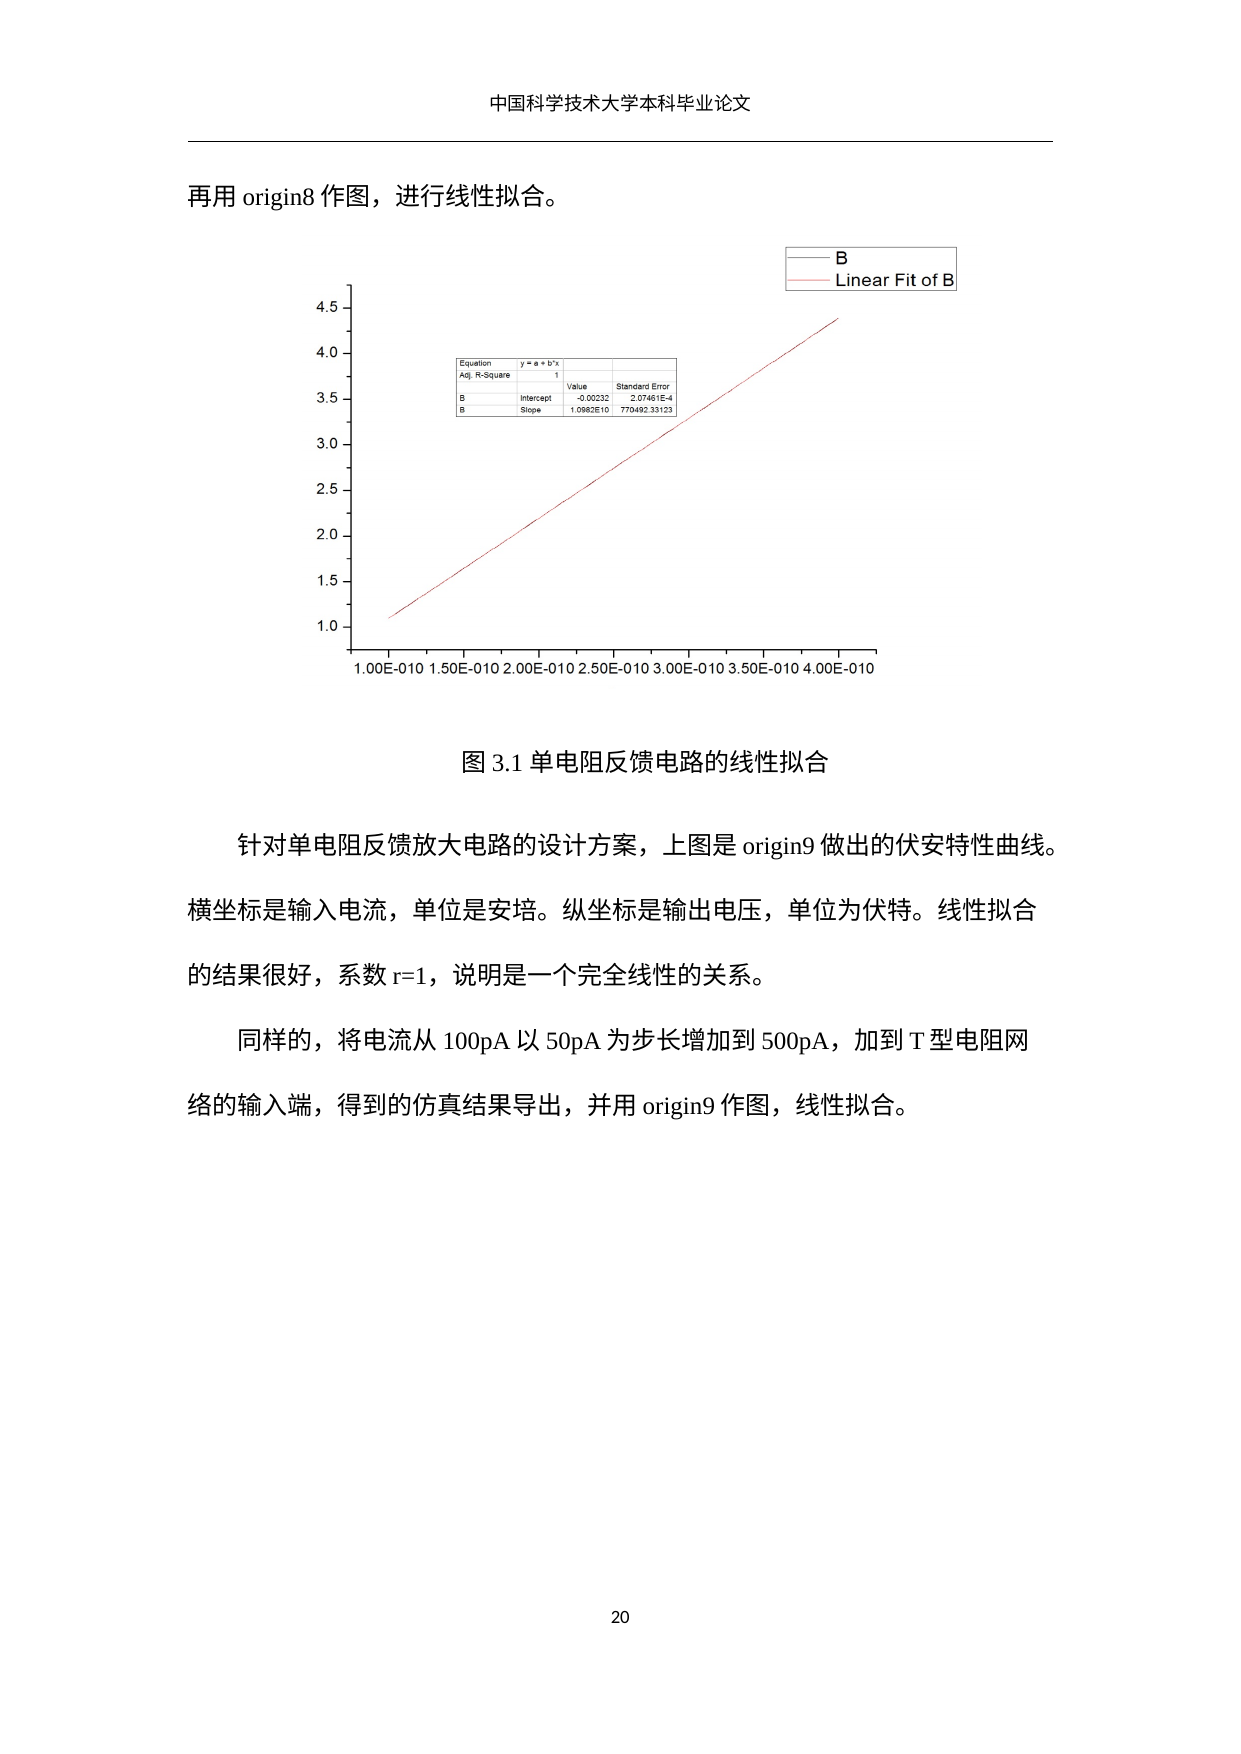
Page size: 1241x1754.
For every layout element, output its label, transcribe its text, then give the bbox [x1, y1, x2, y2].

text 同样的，将电流从100pA以50pA为步长增加到500pA，加到T型电阻网络的输入端，得到的仿真结果导出，并用origin9作图，线性拟合。 [187, 1006, 1053, 1136]
text 图 3.1 单电阻反馈电路的线性拟合 [187, 728, 1053, 793]
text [187, 162, 1053, 227]
text 针对单电阻反馈放大电路的设计方案，上图是origin9做出的伏安特性曲线。横坐标是输入电流，单位是安培。纵坐标是输出电压，单位为伏特。线性拟合的结果很好，系数r=1，说明是一个完全线性的关系。 [187, 811, 1053, 1006]
picture [301, 227, 983, 689]
